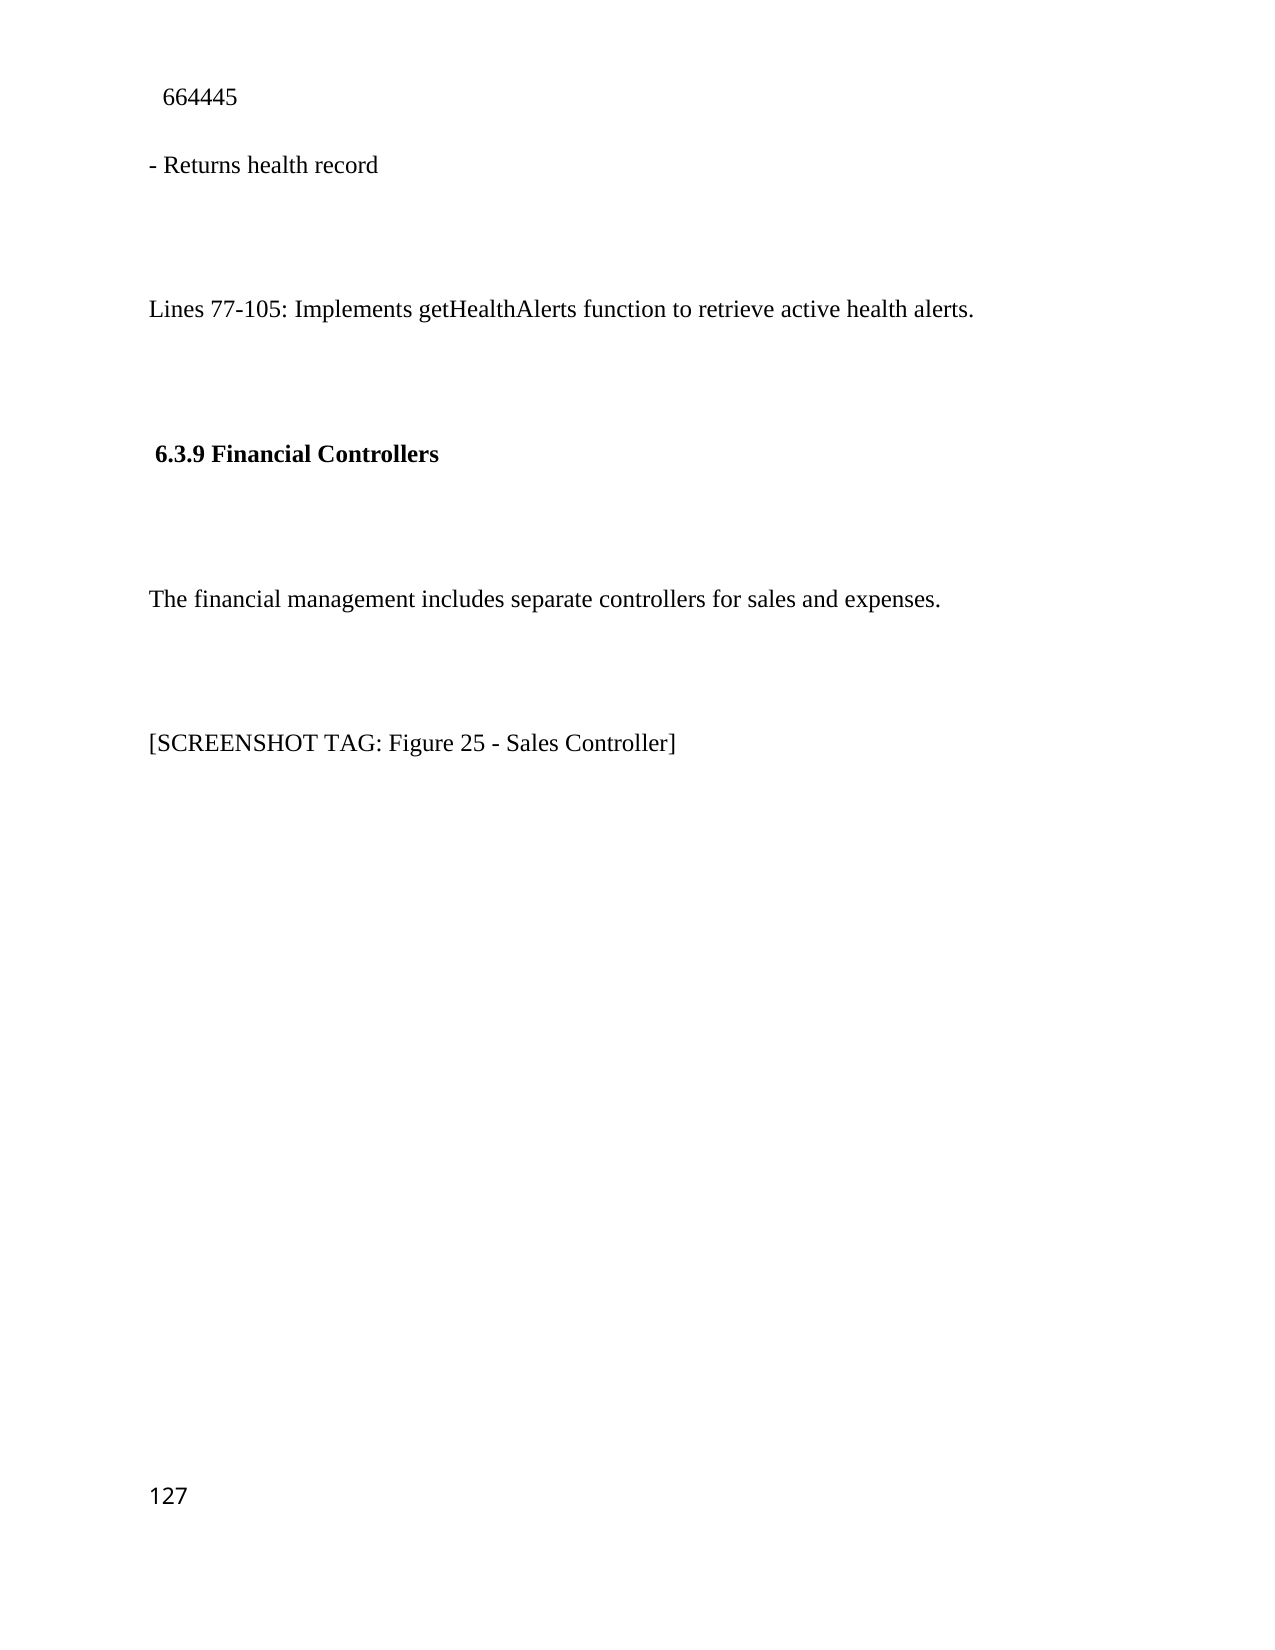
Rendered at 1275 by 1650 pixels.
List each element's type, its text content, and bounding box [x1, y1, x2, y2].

text Lines 77-105: Implements getHealthAlerts function to retrieve active health alerts. [148, 294, 1205, 323]
text - Returns health record [148, 150, 1205, 179]
subtitle 6.3.9 Financial Controllers [148, 439, 1205, 468]
text The financial management includes separate controllers for sales and expenses. [148, 584, 1205, 612]
text [SCREENSHOT TAG: Figure 25 - Sales Controller] [148, 728, 1205, 757]
